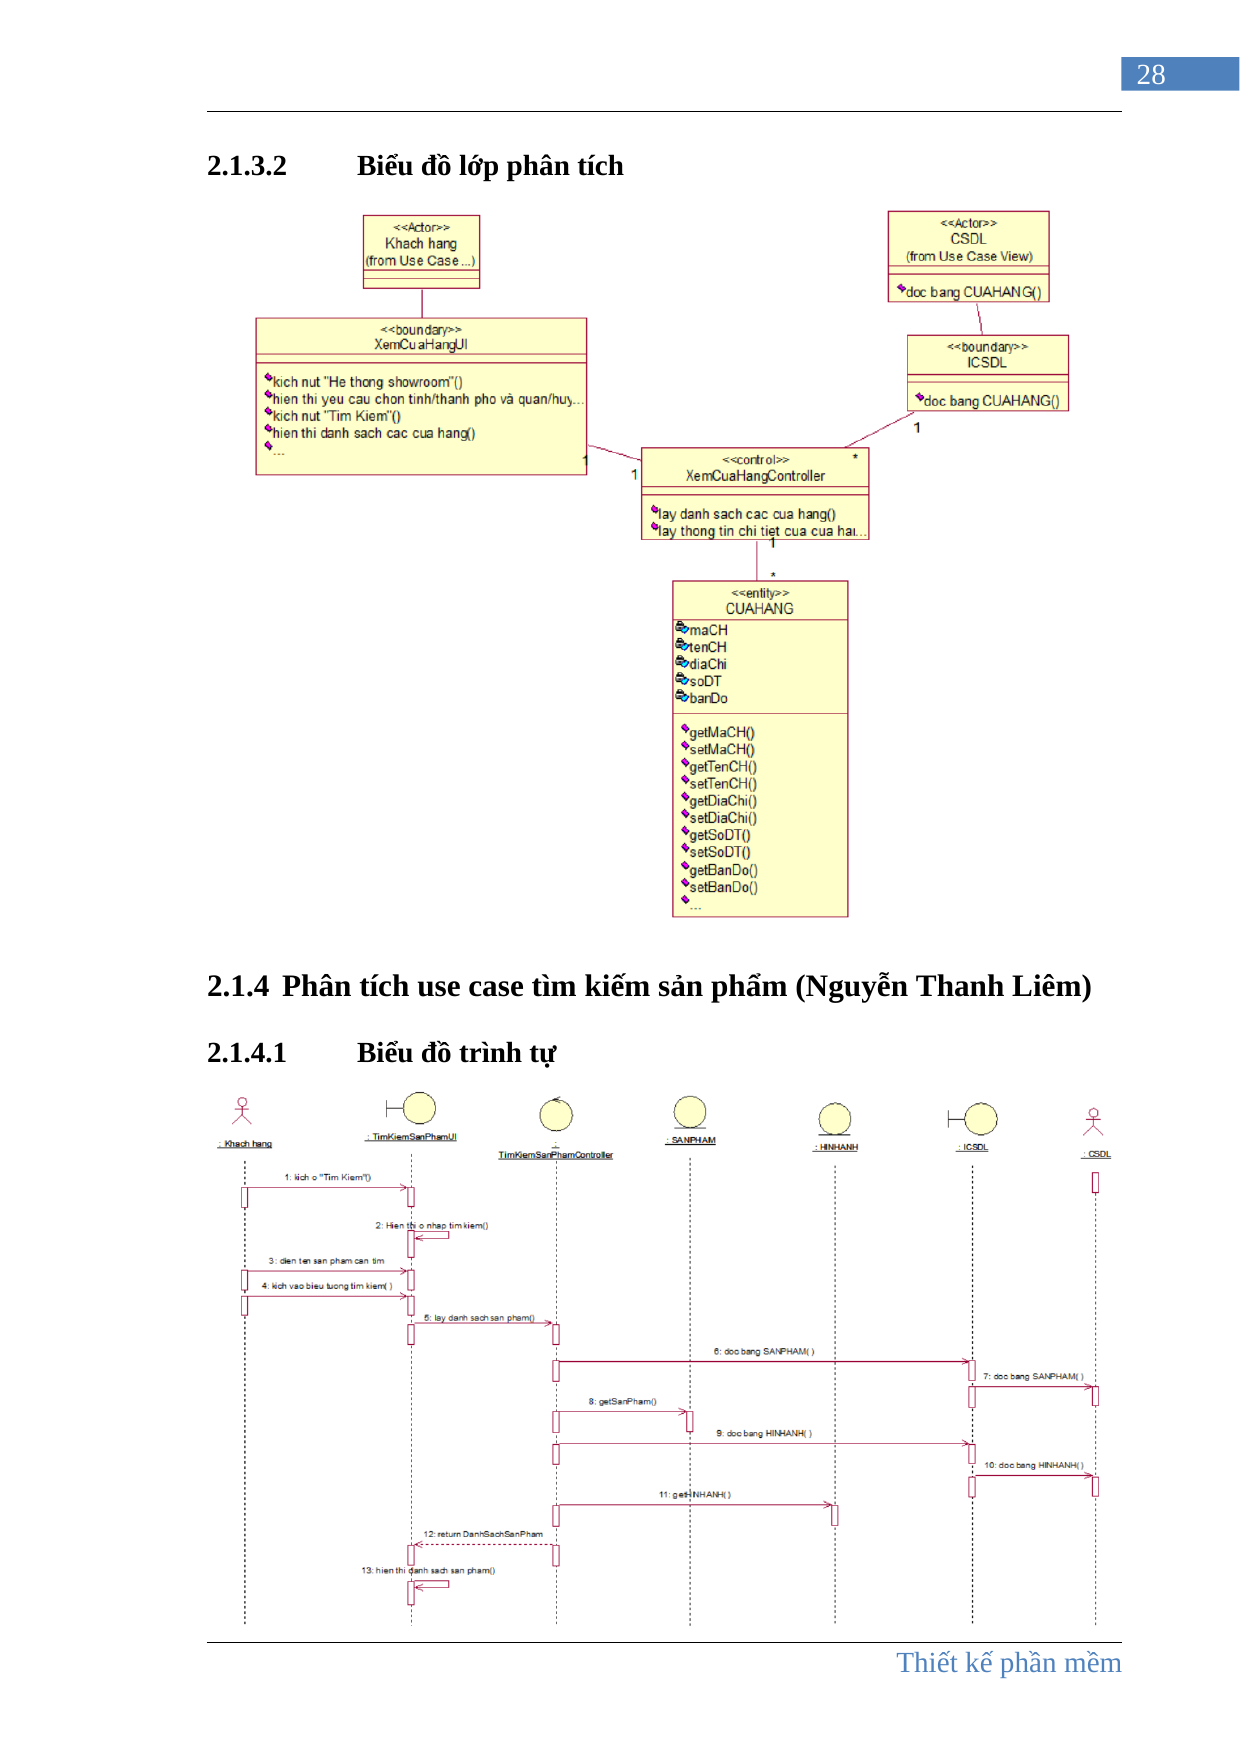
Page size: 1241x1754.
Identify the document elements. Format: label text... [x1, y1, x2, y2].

picture [206, 203, 1122, 945]
picture [206, 1091, 1131, 1630]
subtitle Biểu đồ trình tự [207, 1035, 1122, 1068]
subtitle Phân tích use case tìm kiếm sản phẩm (Nguyễn Thanh Liêm) [207, 967, 1122, 1003]
subtitle Biểu đồ lớp phân tích [207, 148, 1122, 181]
